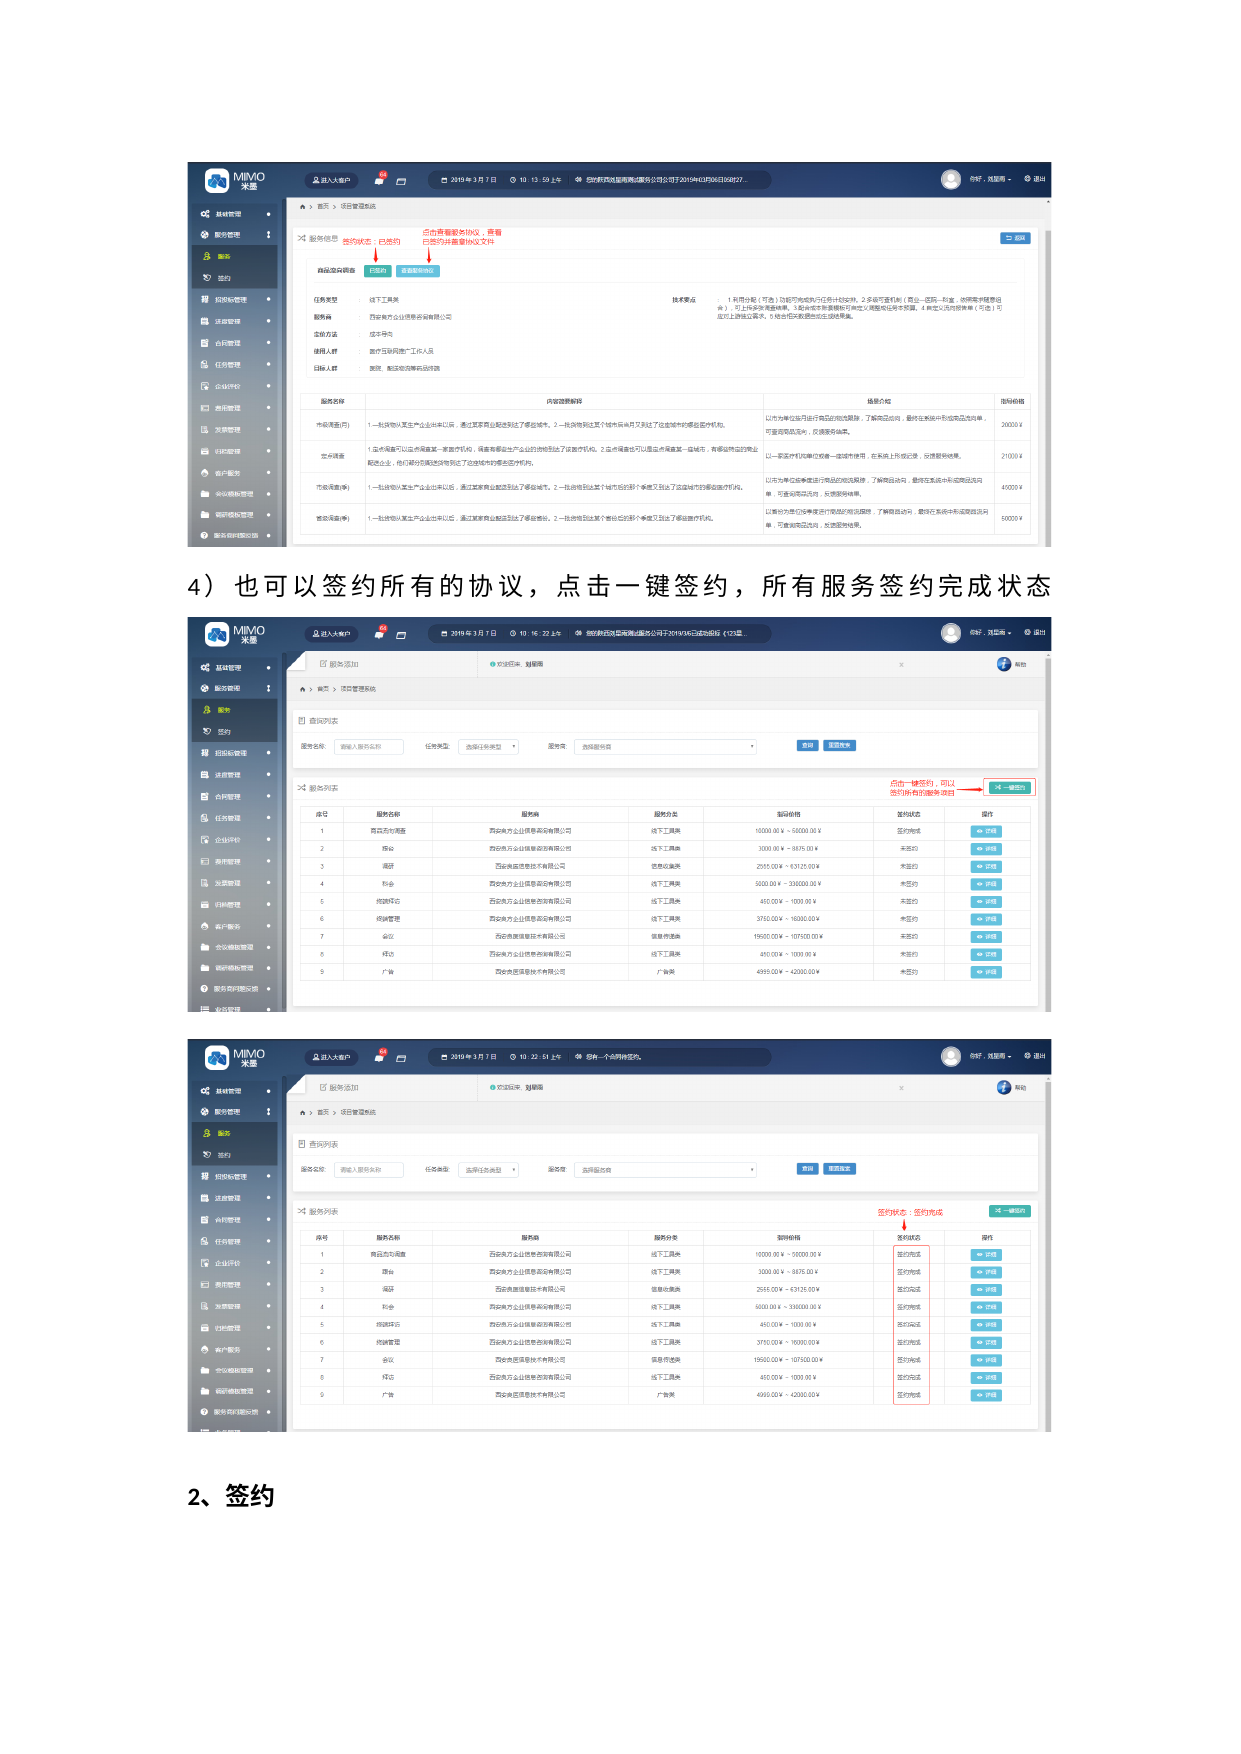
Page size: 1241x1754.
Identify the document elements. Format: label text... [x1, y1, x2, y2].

picture [187, 1039, 1052, 1432]
picture [187, 162, 1052, 547]
picture [187, 617, 1052, 1012]
list 2、签约 [187, 1462, 1053, 1527]
